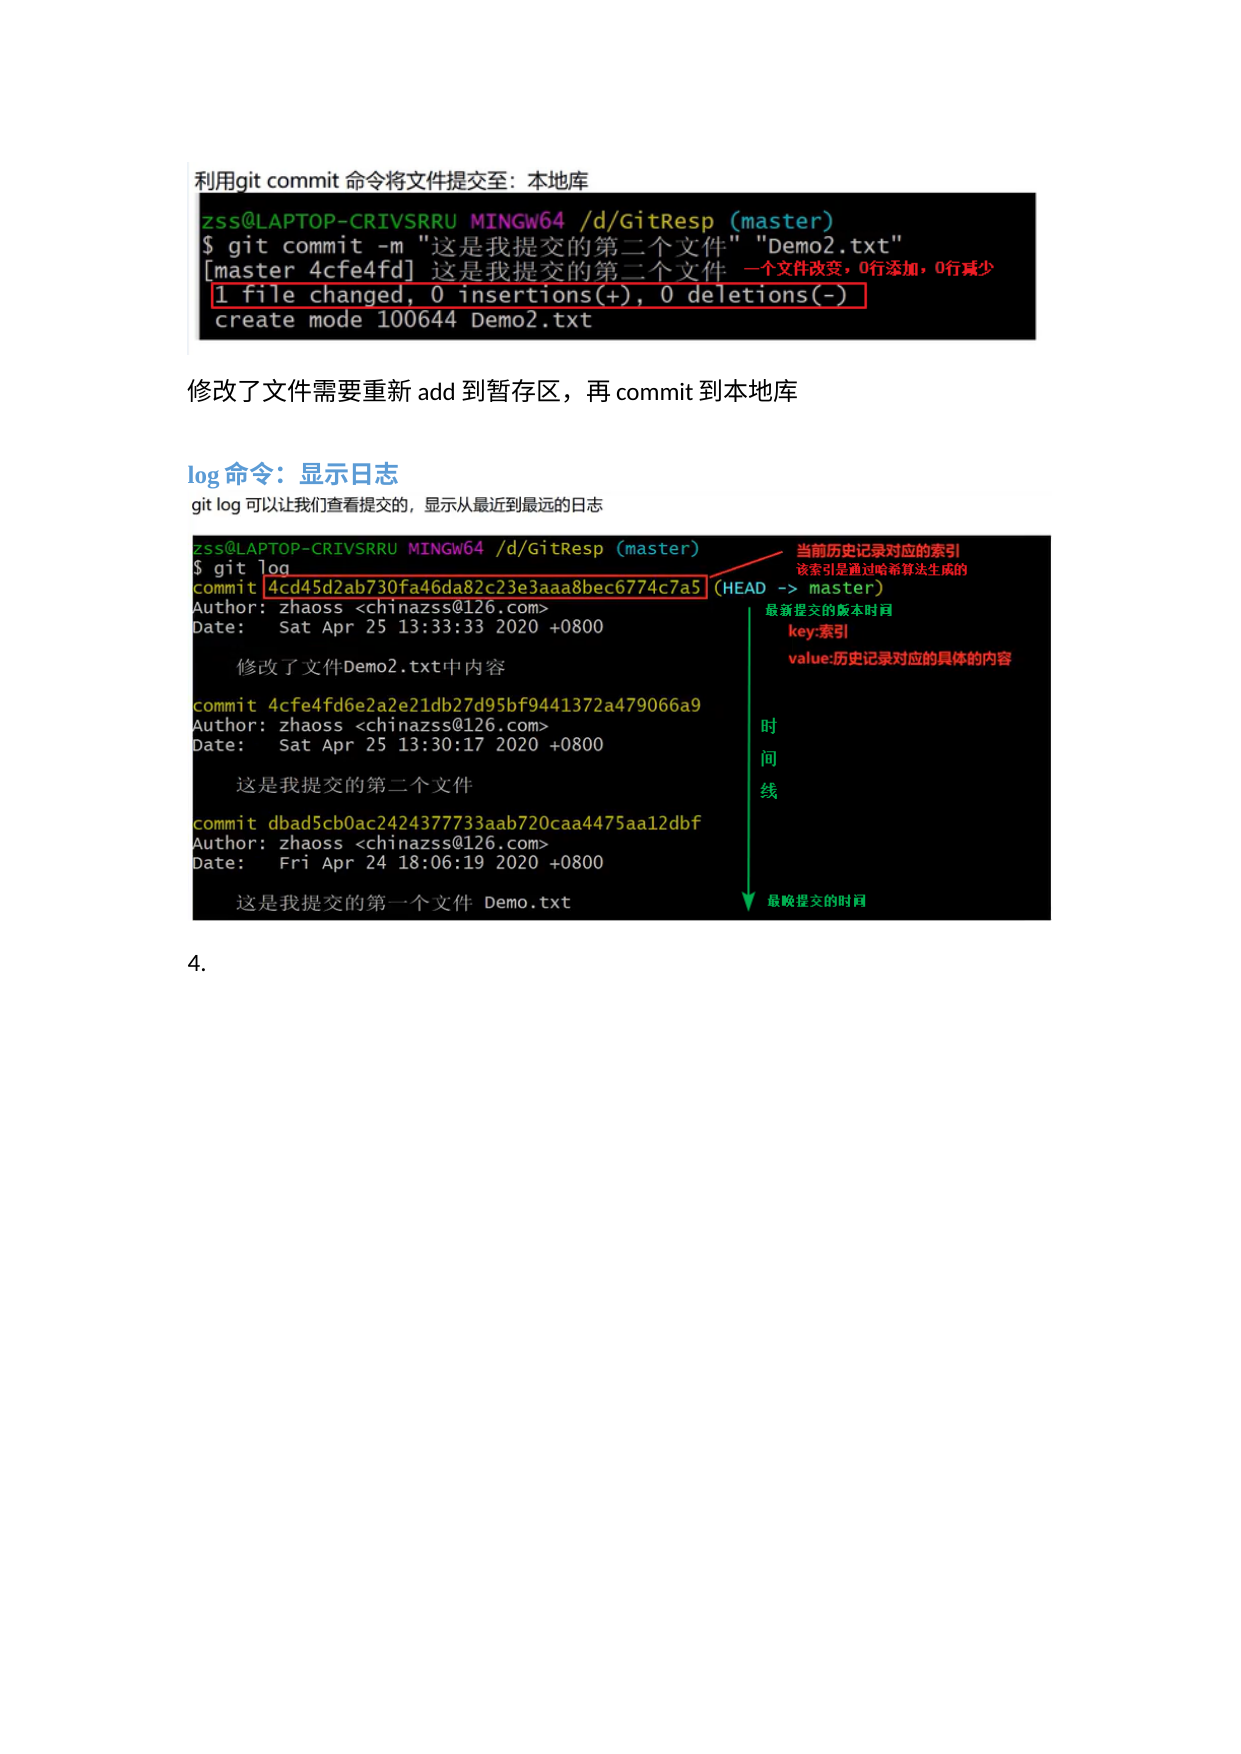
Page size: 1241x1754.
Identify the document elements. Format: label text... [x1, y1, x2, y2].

subtitle log命令：显示日志 [187, 454, 1053, 490]
list 修改了文件需要重新add到暂存区，再commit到本地库 [187, 357, 1053, 422]
picture [187, 490, 1053, 921]
picture [187, 162, 1052, 355]
